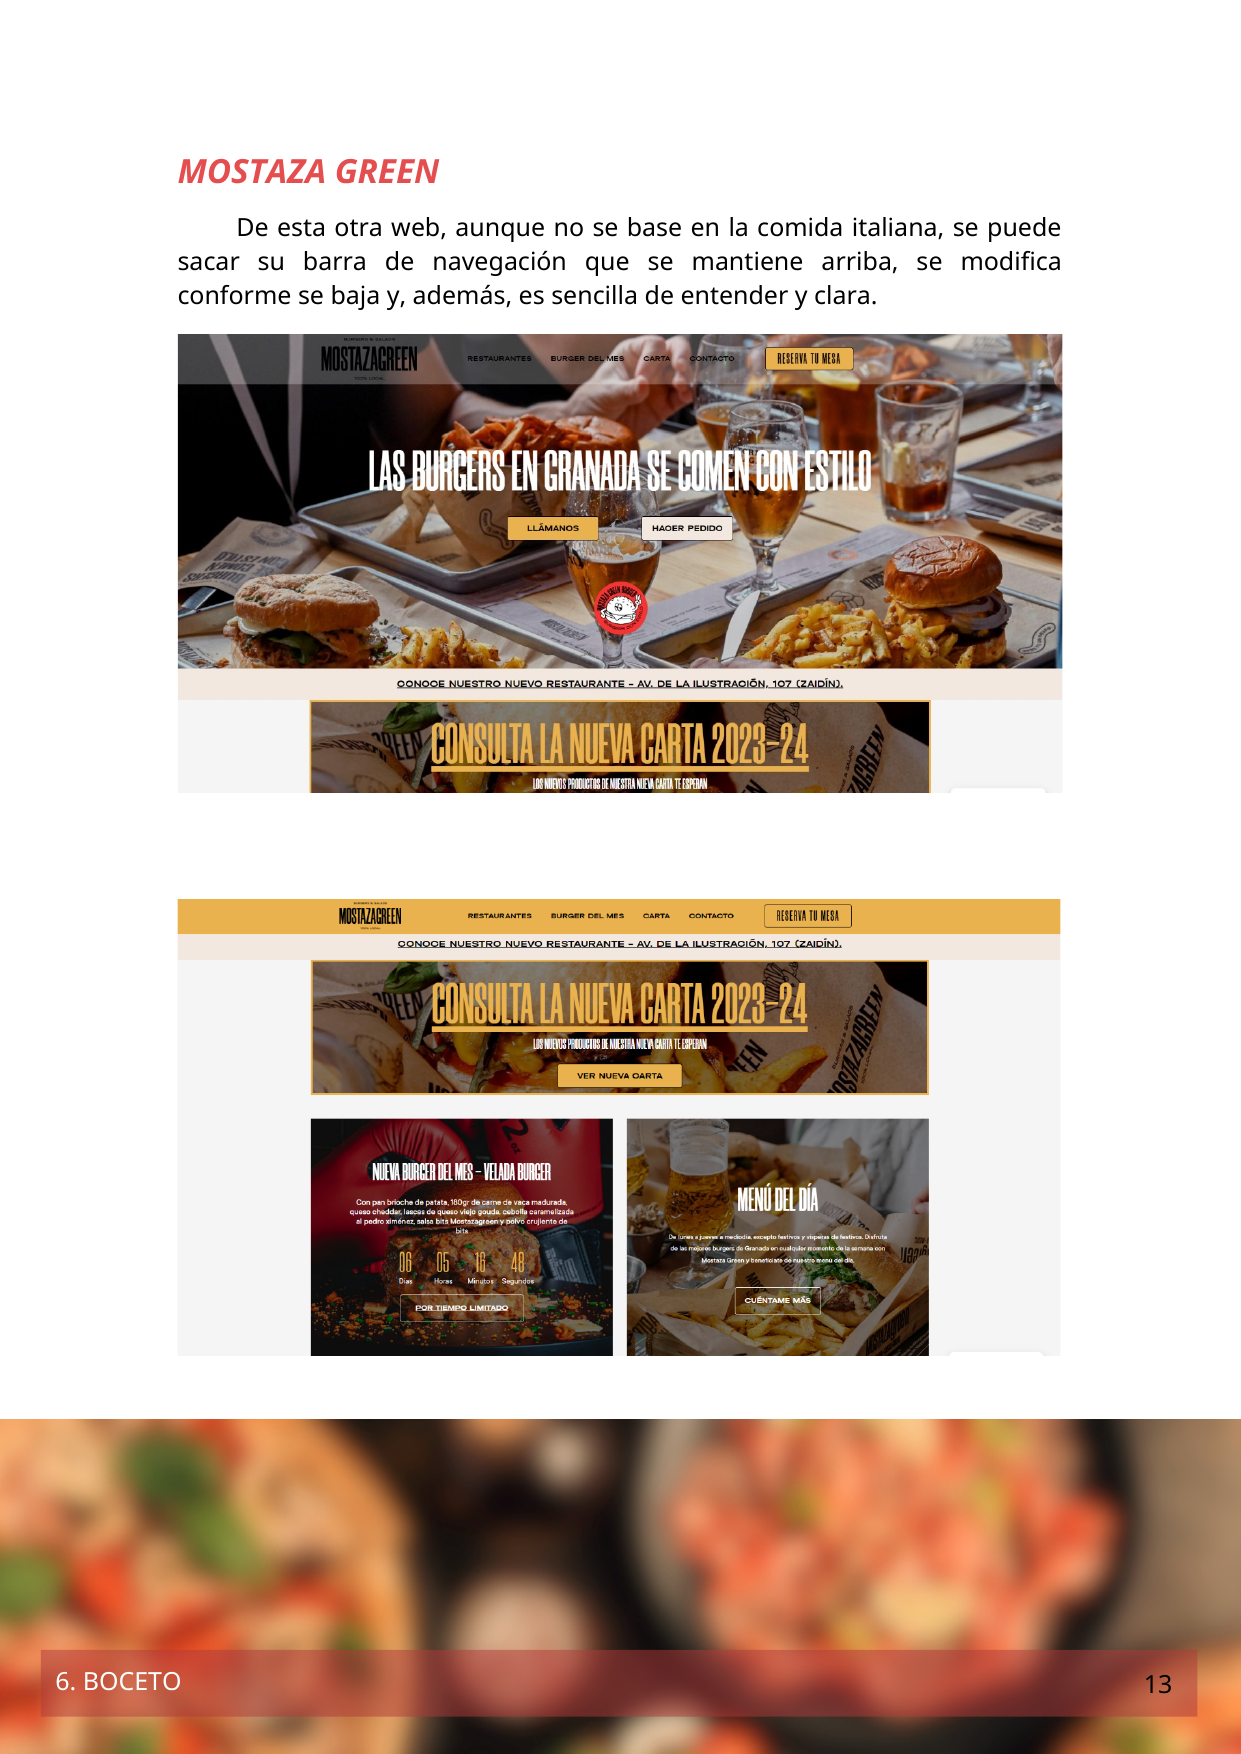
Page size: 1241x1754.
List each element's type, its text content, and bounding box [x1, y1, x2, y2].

picture [0, 1419, 1241, 1754]
text De esta otra web, aunque no se base en la comida italiana, se puede sacar su barra de navegación que se mantiene arriba, se modifica conforme se baja y, además, es sencilla de entender y clara. [177, 210, 1063, 312]
picture [177, 899, 1061, 1356]
text MOSTAZA GREEN [177, 148, 1063, 193]
picture [177, 334, 1063, 793]
